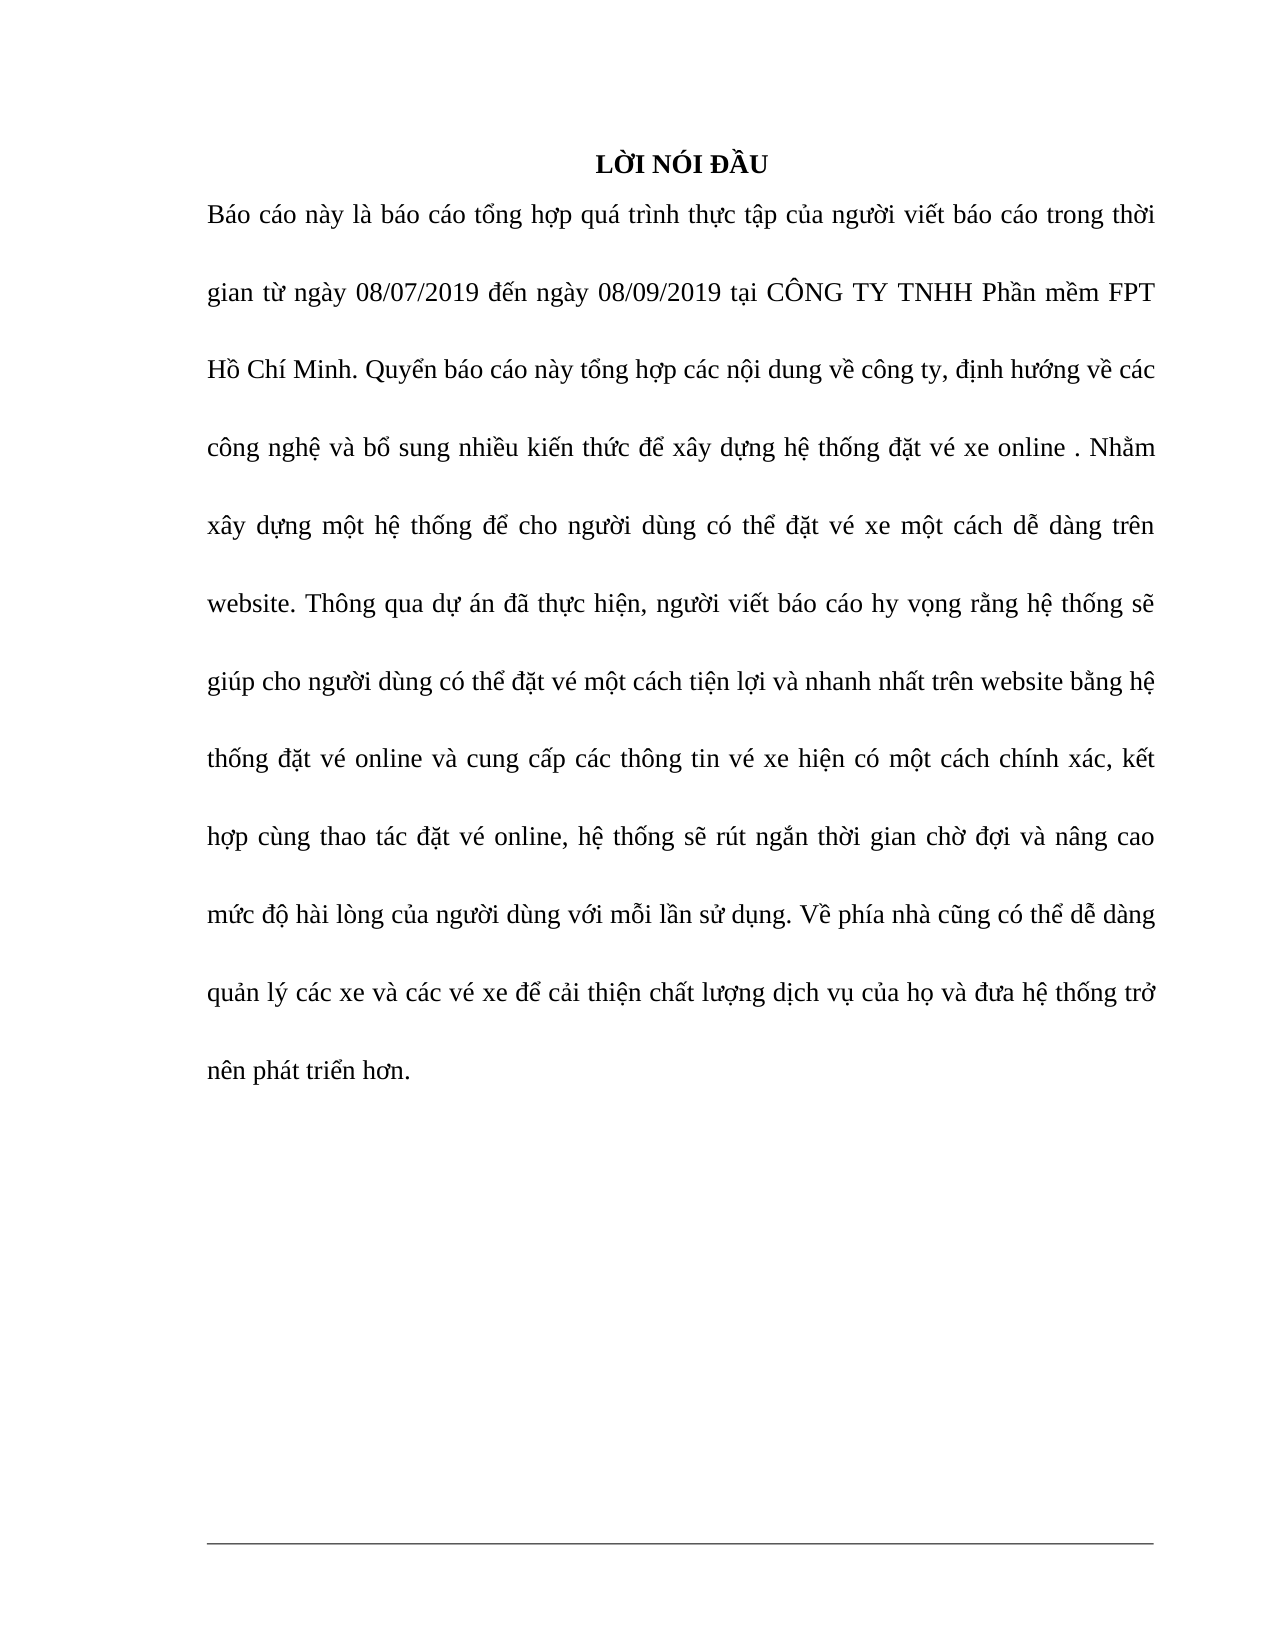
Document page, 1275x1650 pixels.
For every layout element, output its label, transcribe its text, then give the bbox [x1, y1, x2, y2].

text LỜI NÓI ĐẦU [207, 148, 1157, 179]
text Báo cáo này là báo cáo tổng hợp quá trình thực tập của người viết báo cáo trong thời gian từ ngày 08/07/2019 đến ngày 08/09/2019 tại CÔNG TY TNHH Phần mềm FPT Hồ Chí Minh. Quyển báo cáo này tổng hợp các nội dung về công ty, định hướng về các công nghệ và bổ sung nhiều kiến thức để xây dựng hệ thống đặt vé xe online . Nhằm xây dựng một hệ thống để cho người dùng có thể đặt vé xe một cách dễ dàng trên website. Thông qua dự án đã thực hiện, người viết báo cáo hy vọng rằng hệ thống sẽ giúp cho người dùng có thể đặt vé một cách tiện lợi và nhanh nhất trên website bằng hệ thống đặt vé online và cung cấp các thông tin vé xe hiện có một cách chính xác, kết hợp cùng thao tác đặt vé online, hệ thống sẽ rút ngắn thời gian chờ đợi và nâng cao mức độ hài lòng của người dùng với mỗi lần sử dụng. Về phía nhà cũng có thể dễ dàng quản lý các xe và các vé xe để cải thiện chất lượng dịch vụ của họ và đưa hệ thống trở nên phát triển hơn. [207, 198, 1157, 1085]
